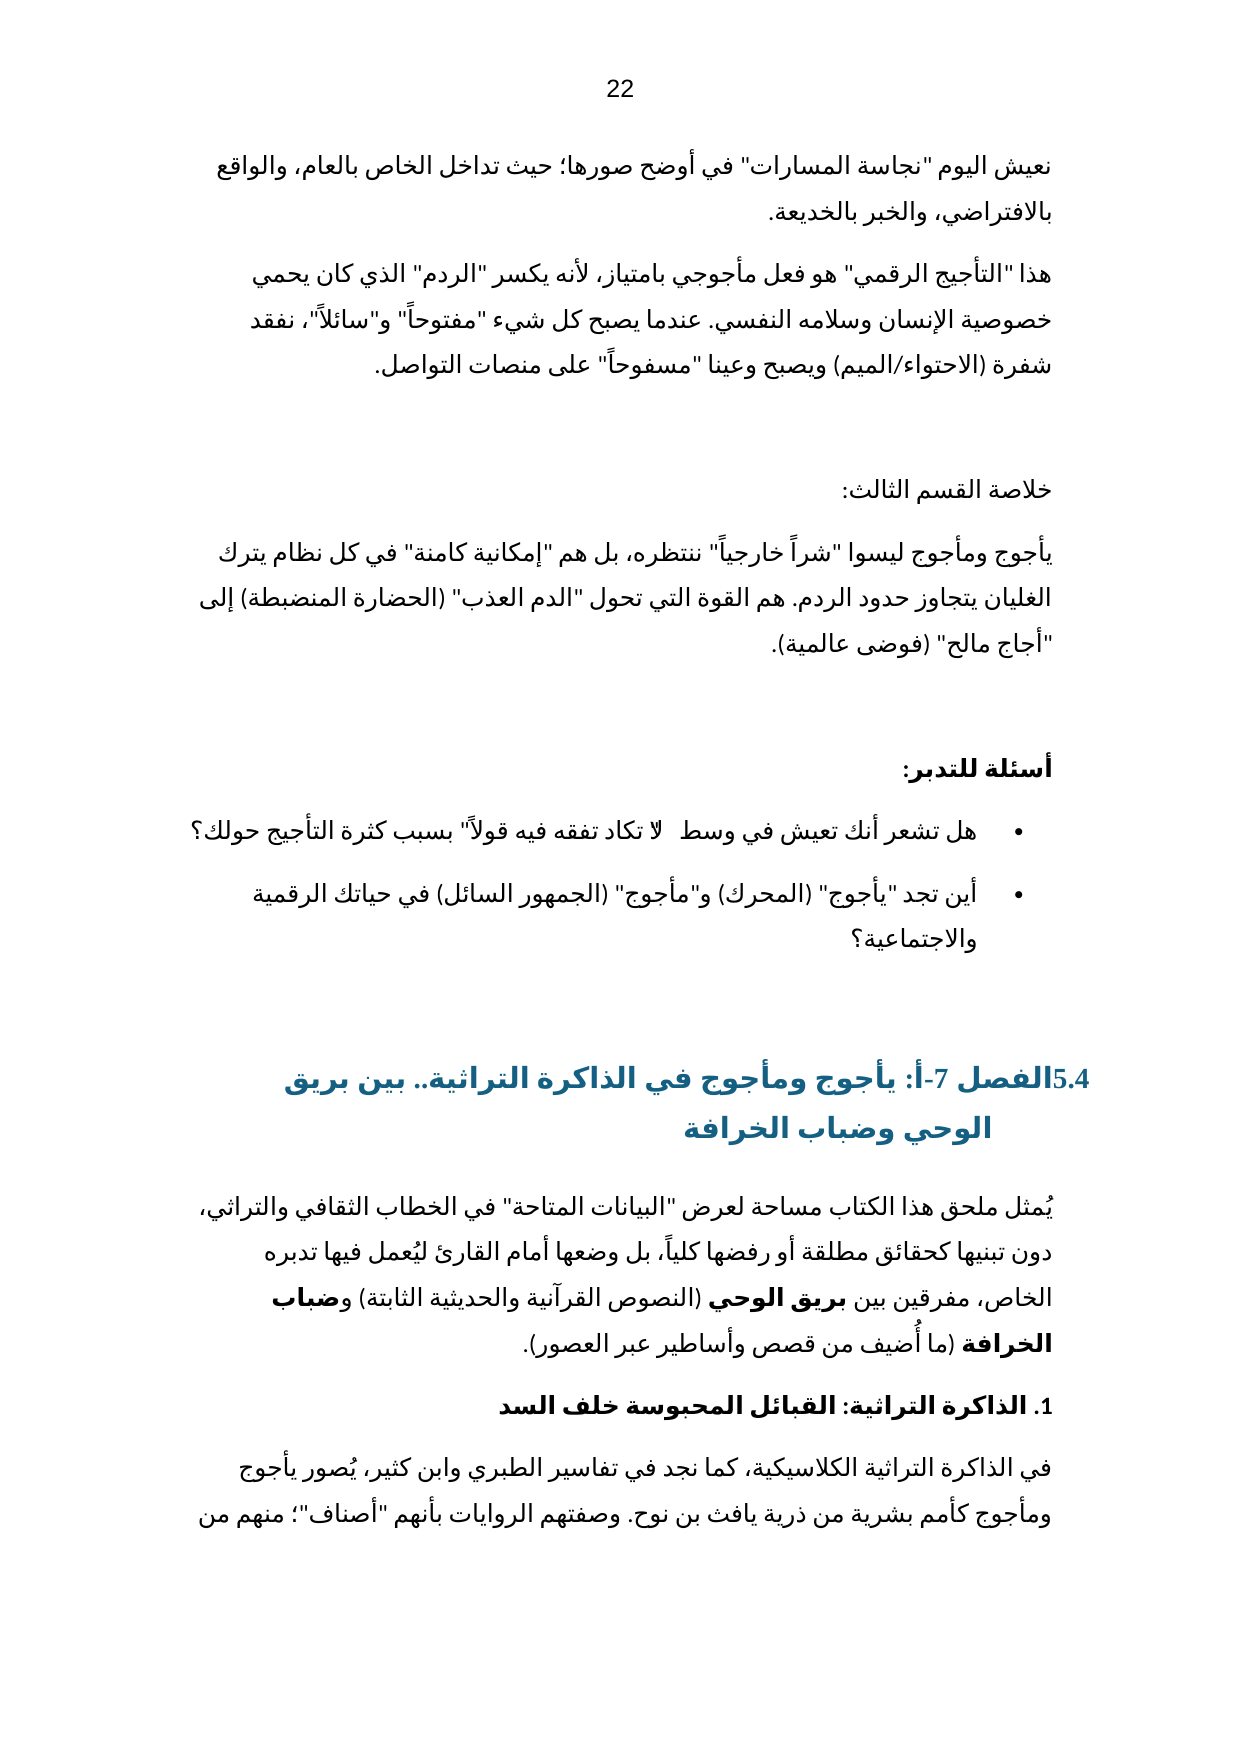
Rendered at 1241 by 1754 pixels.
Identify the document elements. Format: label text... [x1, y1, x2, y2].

subtitle الفصل 7-أ: يأجوج ومأجوج في الذاكرة التراثية.. بين بريق الوحي وضباب الخرافة [187, 1061, 1053, 1145]
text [187, 1453, 1053, 1529]
text يأجوج ومأجوج ليسوا "شراً خارجياً" ننتظره، بل هم "إمكانية كامنة" في كل نظام يترك الغليان يتجاوز حدود الردم. هم القوة التي تحول "الدم العذب" (الحضارة المنضبطة) إلى "أجاج مالح" (فوضى عالمية). [187, 537, 1053, 659]
text هذا "التأجيج الرقمي" هو فعل مأجوجي بامتياز، لأنه يكسر "الردم" الذي كان يحمي خصوصية الإنسان وسلامه النفسي. عندما يصبح كل شيء "مفتوحاً" و"سائلاً"، نفقد شفرة (الاحتواء/الميم) ويصبح وعينا "مسفوحاً" على منصات التواصل. [187, 258, 1053, 380]
text أسئلة للتدبر: [187, 753, 1053, 783]
list هل تشعر أنك تعيش في وسط "لا تكاد تفقه فيه قولاً" بسبب كثرة التأجيج حولك؟ [187, 815, 1015, 846]
text نعيش اليوم "نجاسة المسارات" في أوضح صورها؛ حيث تداخل الخاص بالعام، والواقع بالافتراضي، والخبر بالخديعة. [187, 150, 1053, 226]
text يُمثل ملحق هذا الكتاب مساحة لعرض "البيانات المتاحة" في الخطاب الثقافي والتراثي، دون تبنيها كحقائق مطلقة أو رفضها كلياً، بل وضعها أمام القارئ ليُعمل فيها تدبره الخاص، مفرقين بين بريق الوحي (النصوص القرآنية والحديثية الثابتة) وضباب الخرافة (ما أُضيف من قصص وأساطير عبر العصور). [187, 1191, 1053, 1358]
list أين تجد "يأجوج" (المحرك) و"مأجوج" (الجمهور السائل) في حياتك الرقمية والاجتماعية؟ [187, 878, 1015, 954]
text 1. الذاكرة التراثية: القبائل المحبوسة خلف السد [187, 1390, 1053, 1421]
text خلاصة القسم الثالث: [187, 474, 1053, 505]
